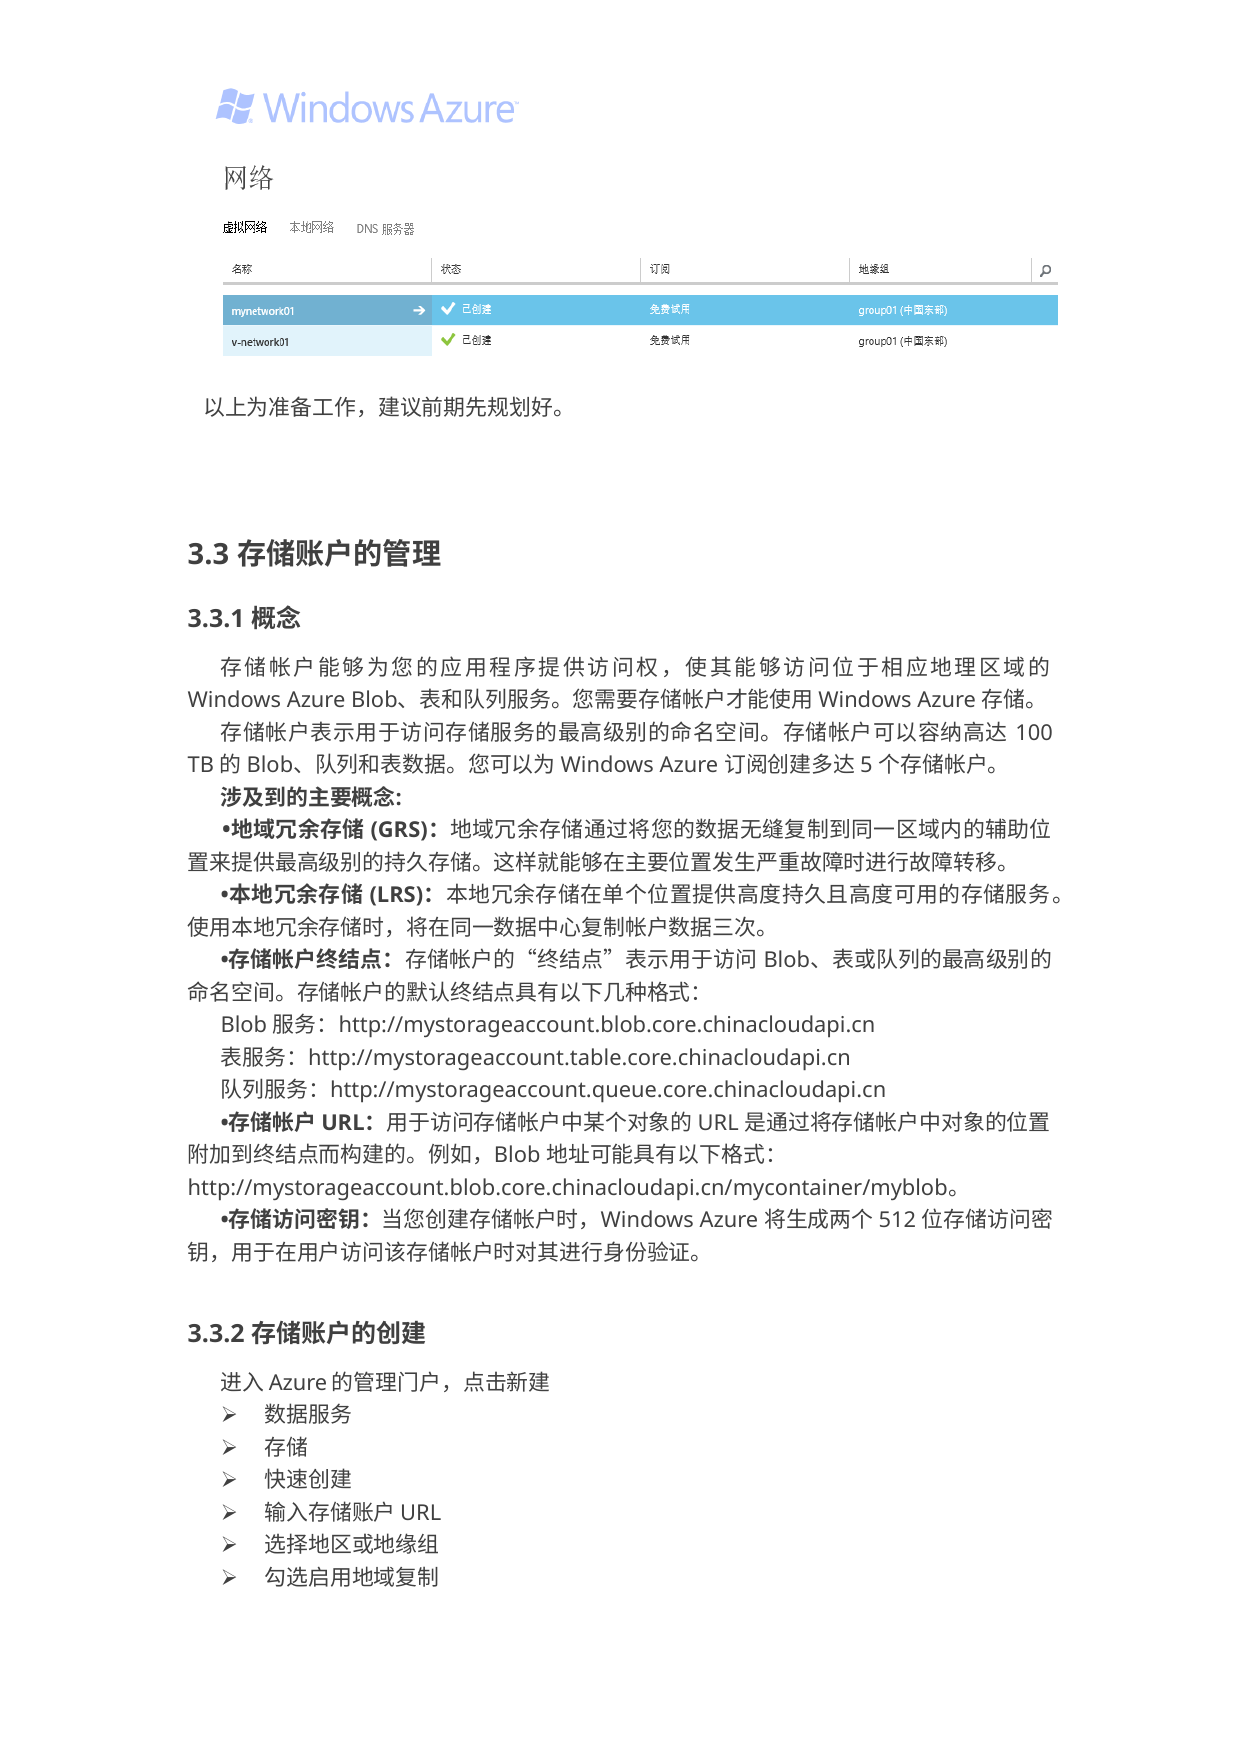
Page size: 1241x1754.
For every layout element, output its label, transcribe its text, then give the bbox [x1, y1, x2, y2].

subtitle 概念 [187, 584, 1053, 649]
text 存储帐户表示用于访问存储服务的最高级别的命名空间。存储帐户可以容纳高达 100 TB 的 Blob、队列和表数据。您可以为 Windows Azure 订阅创建多达 5 个存储帐户。 [187, 714, 1053, 779]
text •存储访问密钥：当您创建存储帐户时，Windows Azure 将生成两个 512 位存储访问密钥，用于在用户访问该存储帐户时对其进行身份验证。 [187, 1202, 1053, 1267]
text 进入Azure的管理门户，点击新建 [187, 1364, 1053, 1397]
text •地域冗余存储 (GRS)：地域冗余存储通过将您的数据无缝复制到同一区域内的辅助位置来提供最高级别的持久存储。这样就能够在主要位置发生严重故障时进行故障转移。 [187, 812, 1053, 877]
subtitle 存储账户的管理 [187, 519, 1053, 584]
text 表服务：http://mystorageaccount.table.core.chinacloudapi.cn [187, 1039, 1053, 1072]
text •存储帐户 URL：用于访问存储帐户中某个对象的 URL 是通过将存储帐户中对象的位置附加到终结点而构建的。例如，Blob 地址可能具有以下格式：http://mystorageaccount.blob.core.chinacloudapi.cn/mycontainer/myblob。 [187, 1104, 1053, 1202]
list 存储 [221, 1429, 1053, 1462]
text 以上为准备工作，建议前期先规划好。 [187, 389, 1053, 422]
text 存储帐户能够为您的应用程序提供访问权，使其能够访问位于相应地理区域的 Windows Azure Blob、表和队列服务。您需要存储帐户才能使用 Windows Azure 存储。 [187, 649, 1053, 714]
list 勾选启用地域复制 [221, 1559, 1053, 1592]
list 选择地区或地缘组 [221, 1527, 1053, 1559]
picture [202, 162, 1068, 374]
text •存储帐户终结点：存储帐户的“终结点”表示用于访问 Blob、表或队列的最高级别的命名空间。存储帐户的默认终结点具有以下几种格式： [187, 942, 1053, 1007]
text Blob 服务：http://mystorageaccount.blob.core.chinacloudapi.cn [187, 1007, 1053, 1039]
list 输入存储账户URL [221, 1494, 1053, 1527]
subtitle 存储账户的创建 [187, 1299, 1053, 1364]
text 队列服务：http://mystorageaccount.queue.core.chinacloudapi.cn [187, 1072, 1053, 1104]
text 涉及到的主要概念: [187, 779, 1053, 812]
text •本地冗余存储 (LRS)：本地冗余存储在单个位置提供高度持久且高度可用的存储服务。使用本地冗余存储时，将在同一数据中心复制帐户数据三次。 [187, 877, 1053, 942]
list 数据服务 [221, 1397, 1053, 1429]
list 快速创建 [221, 1462, 1053, 1494]
